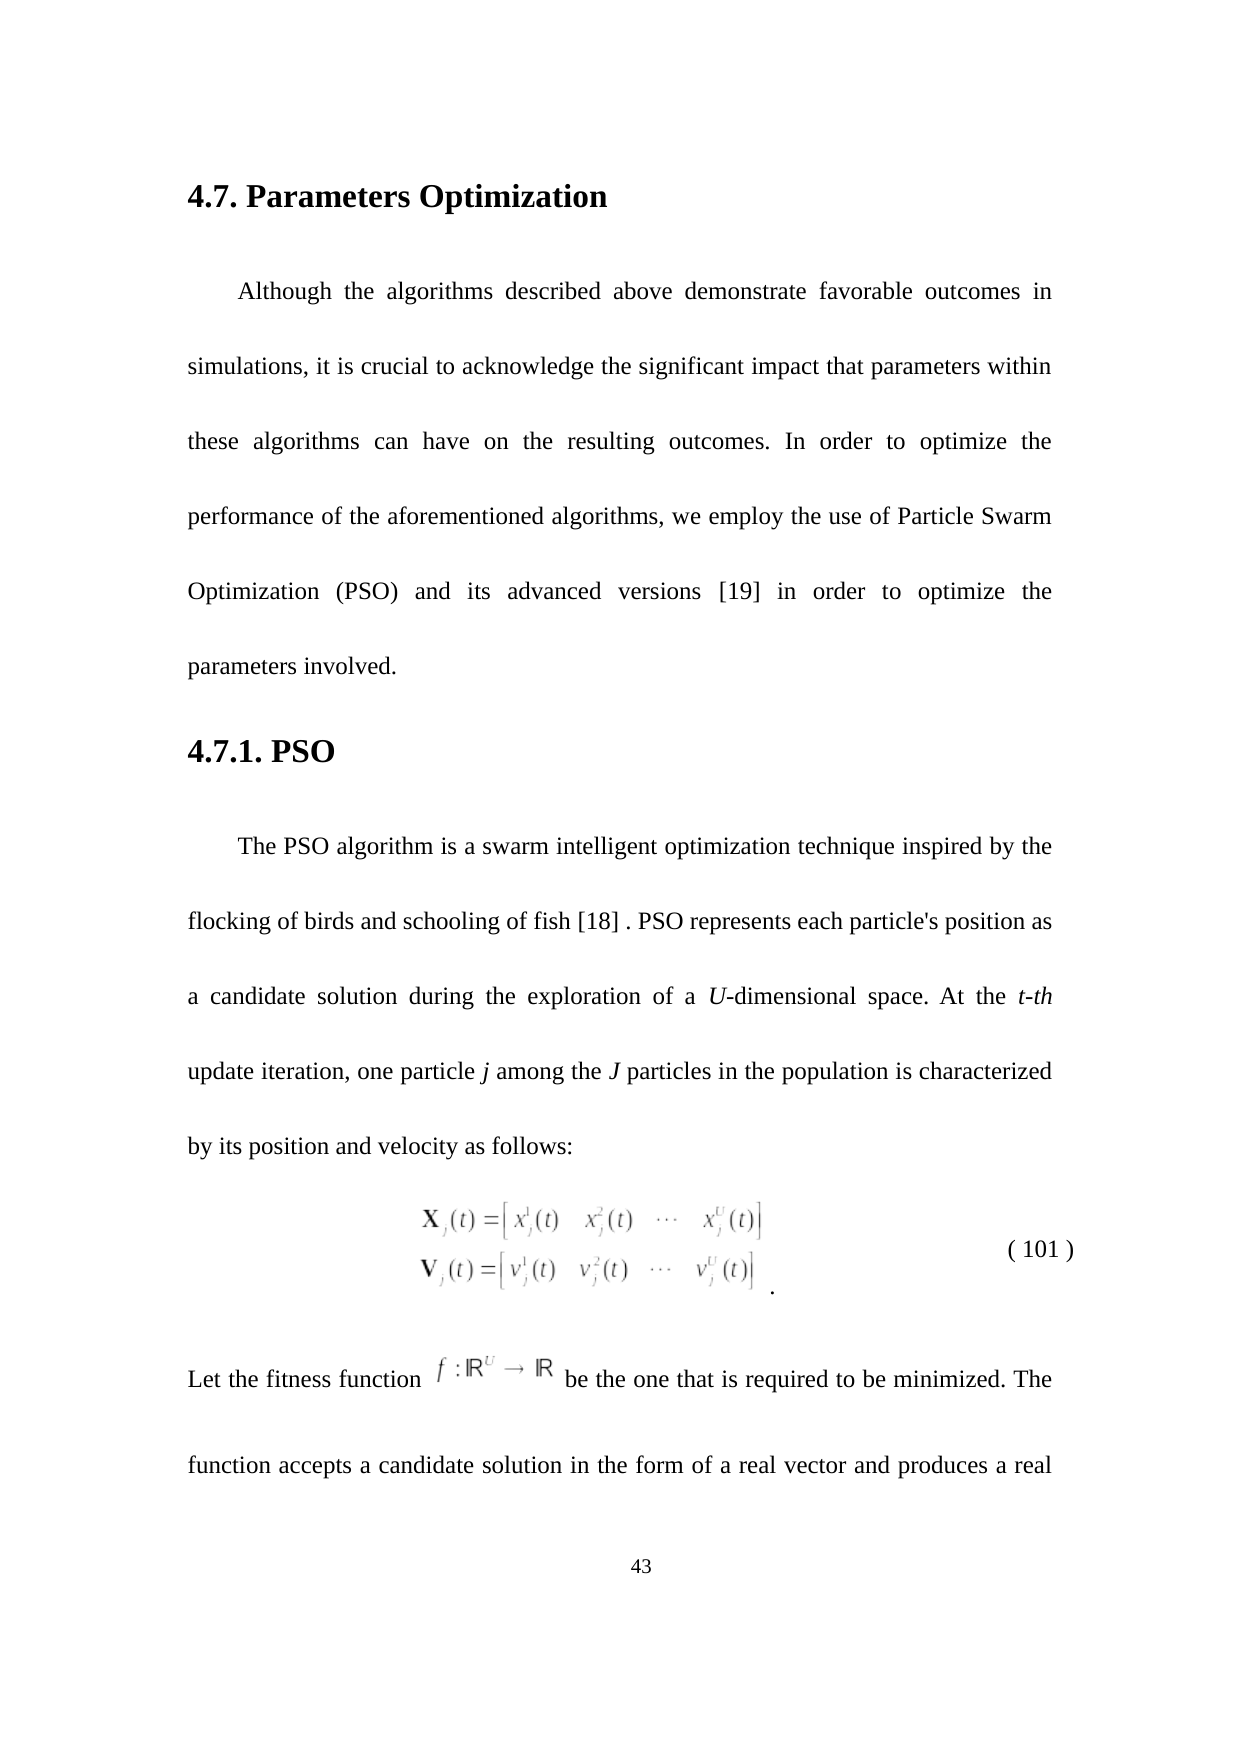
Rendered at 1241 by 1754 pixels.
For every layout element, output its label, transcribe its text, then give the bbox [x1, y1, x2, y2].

text Although the algorithms described above demonstrate favorable outcomes in simulations, it is crucial to acknowledge the significant impact that parameters within these algorithms can have on the resulting outcomes. In order to optimize the performance of the aforementioned algorithms, we employ the use of Particle Swarm Optimization (PSO) and its advanced versions [19] in order to optimize the parameters involved. [187, 272, 1053, 684]
text 4.7.1. PSO [187, 713, 1053, 788]
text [187, 1334, 1053, 1484]
text 4.7. Parameters Optimization [187, 158, 1053, 233]
table_header . [199, 1193, 994, 1334]
text The PSO algorithm is a swarm intelligent optimization technique inspired by the flocking of birds and schooling of fish [18] . PSO represents each particle's position as a candidate solution during the exploration of a U-dimensional space. At the t-th update iteration, one particle j among the J particles in the population is characterized by its position and velocity as follows: [187, 826, 1053, 1164]
table_header ( 101 ) [994, 1193, 1087, 1334]
